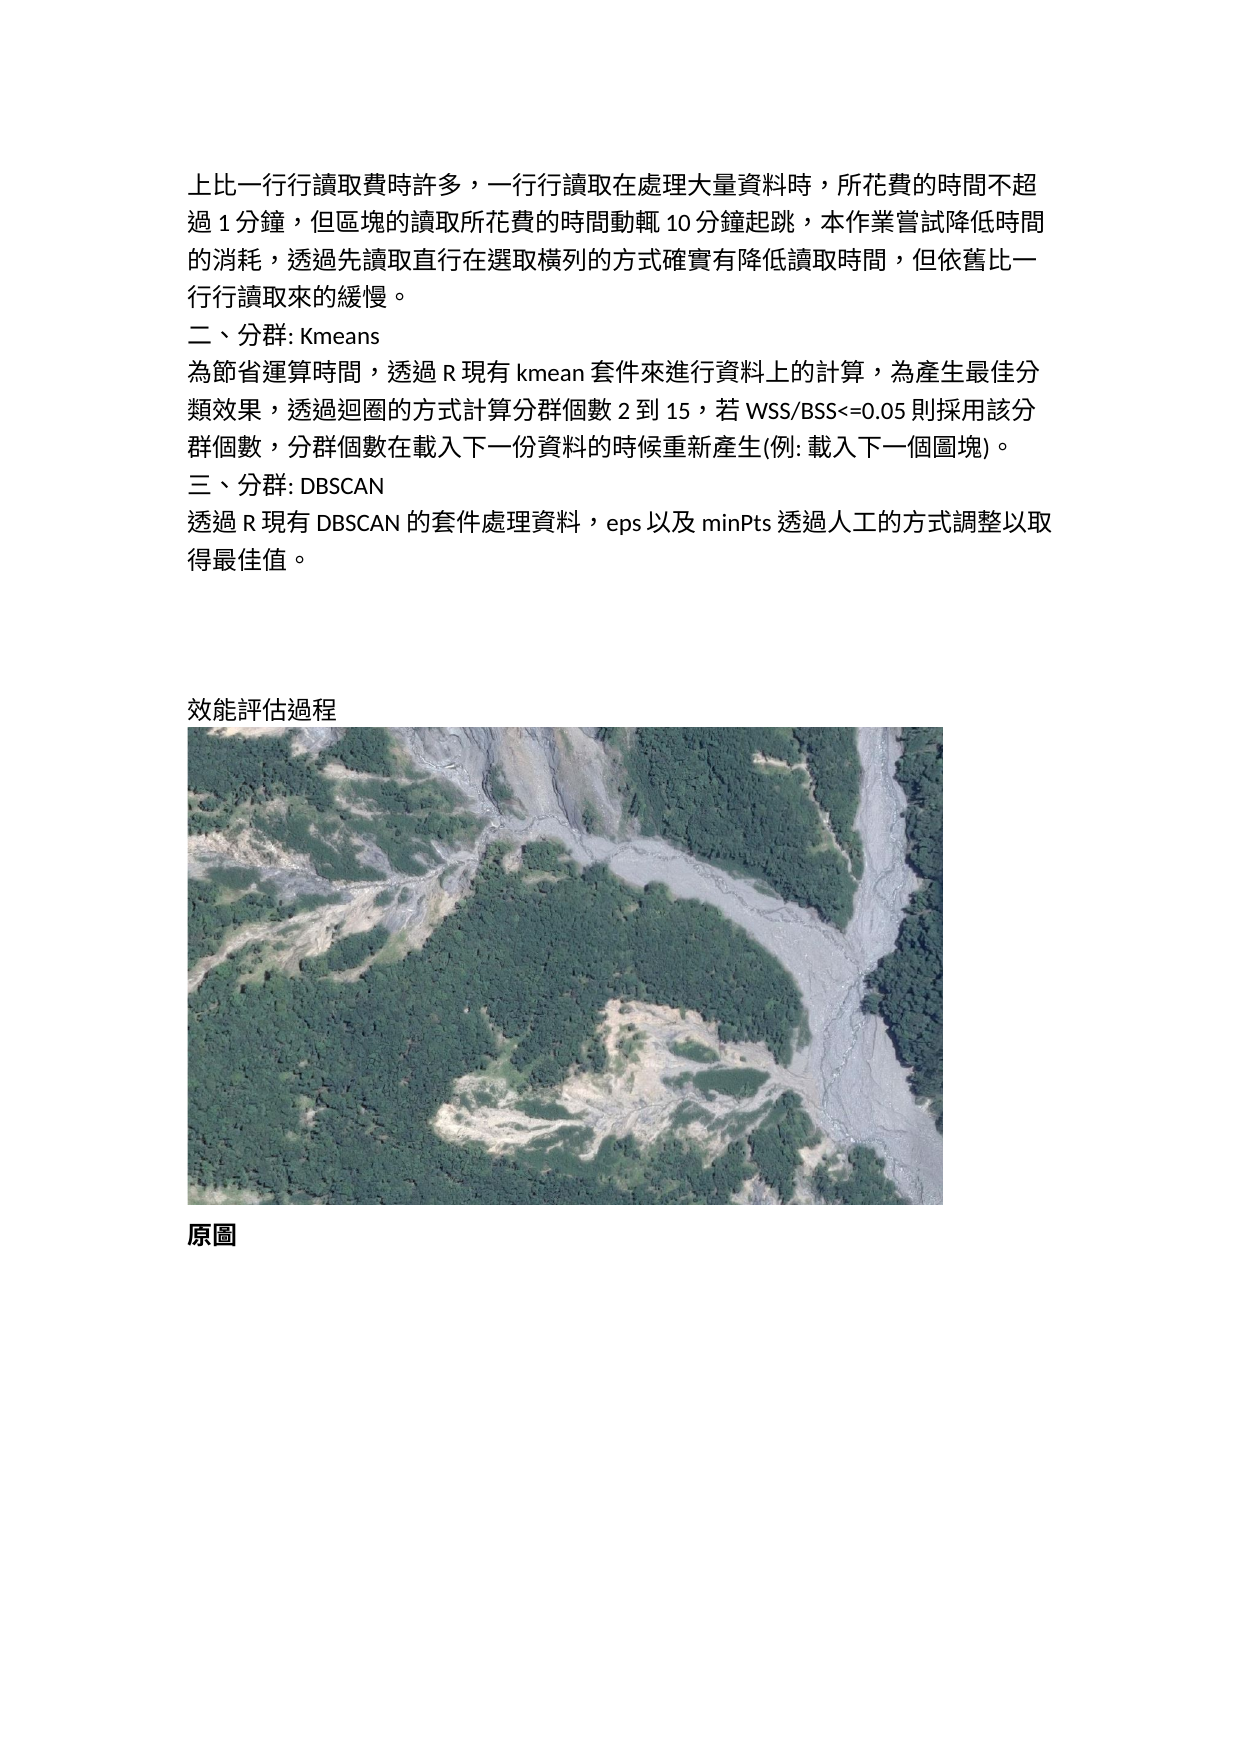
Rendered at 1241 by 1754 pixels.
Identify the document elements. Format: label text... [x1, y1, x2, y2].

text 透過R現有DBSCAN 的套件處理資料，eps以及minPts 透過人工的方式調整以取得最佳值。 [187, 502, 1053, 577]
text 三、分群: DBSCAN [187, 464, 1053, 502]
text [187, 164, 1053, 314]
text 效能評估過程 [187, 689, 1053, 727]
picture [187, 727, 943, 1205]
text 二、分群: Kmeans [187, 314, 1053, 352]
text 原圖 [187, 1214, 1053, 1252]
text 為節省運算時間，透過R現有kmean 套件來進行資料上的計算，為產生最佳分類效果，透過迴圈的方式計算分群個數2到15，若WSS/BSS<=0.05則採用該分群個數，分群個數在載入下一份資料的時候重新產生(例: 載入下一個圖塊)。 [187, 352, 1053, 464]
